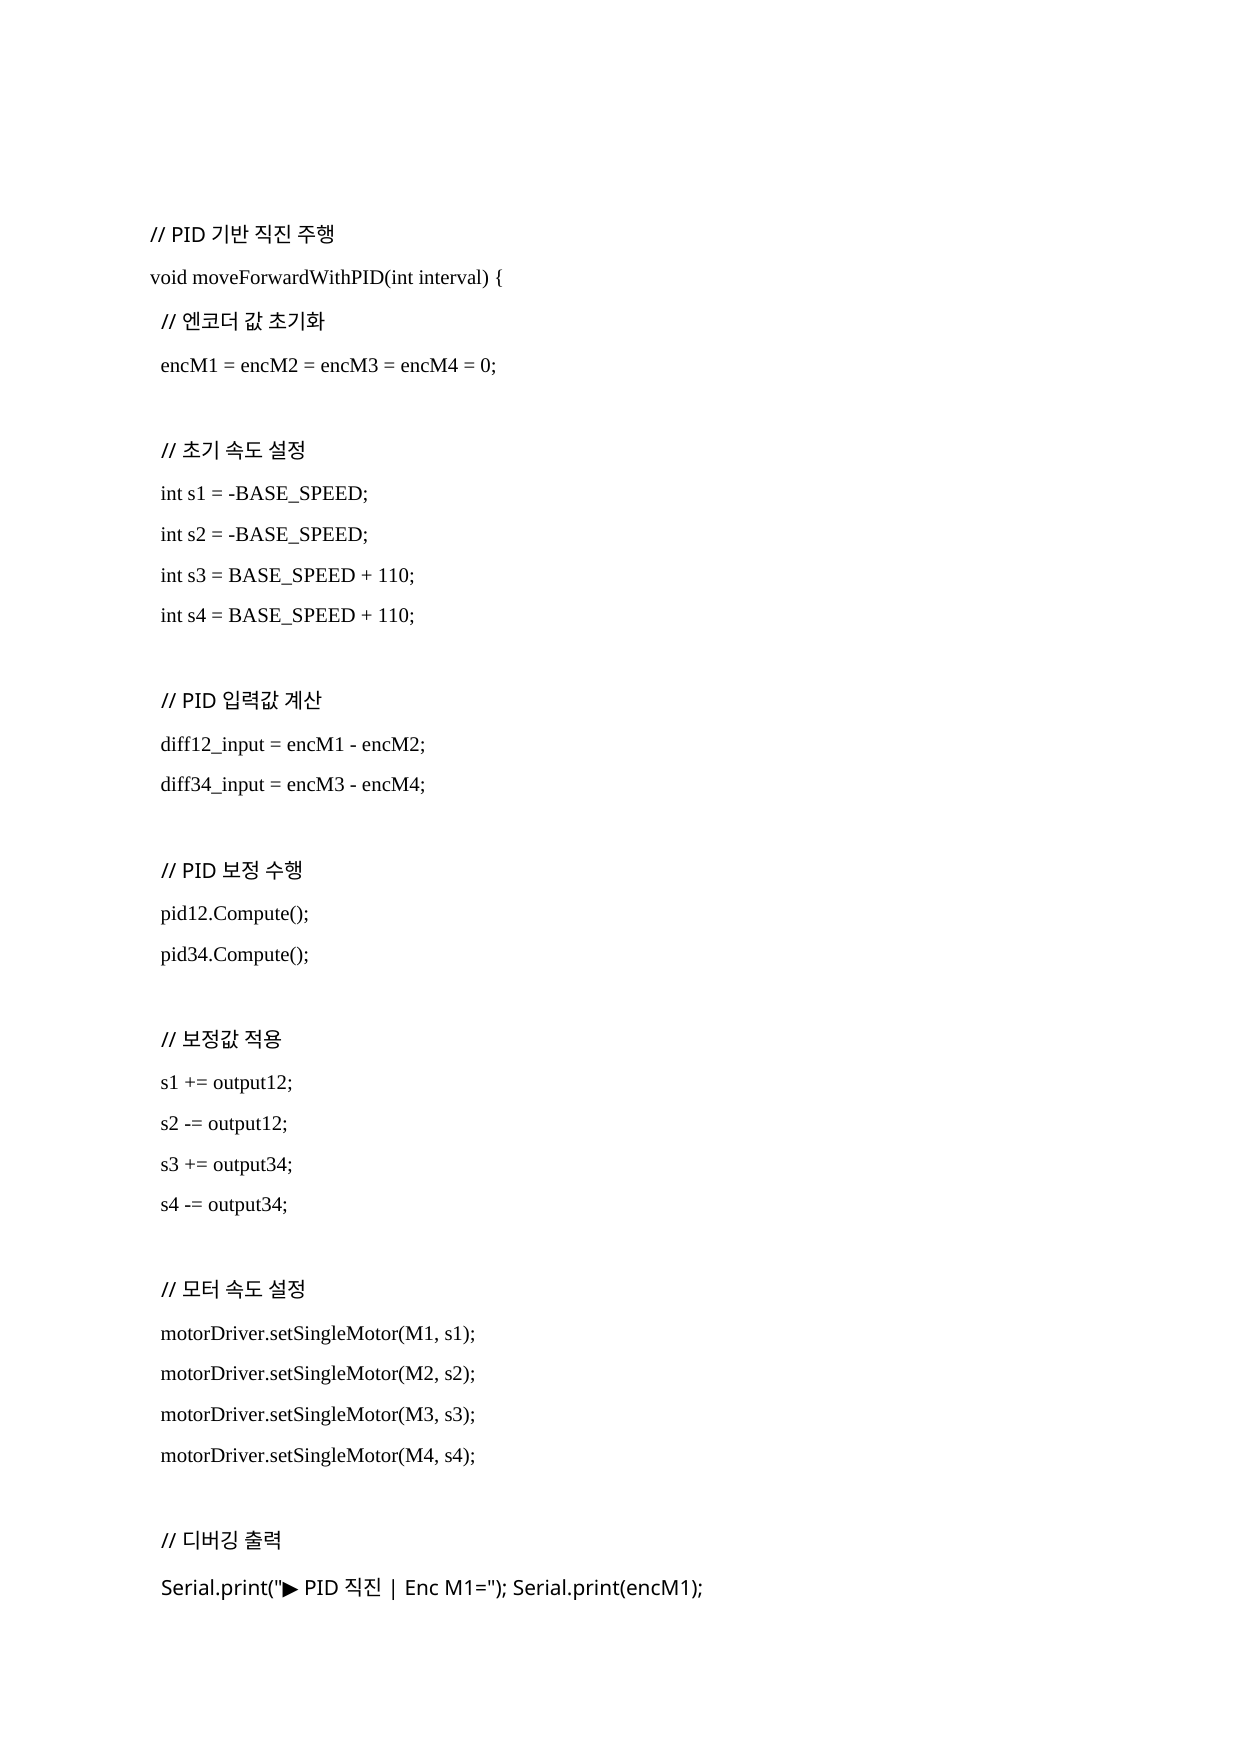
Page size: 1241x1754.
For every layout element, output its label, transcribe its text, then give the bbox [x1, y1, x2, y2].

text s3 += output34; [150, 1151, 1090, 1176]
text int s1 = -BASE_SPEED; [150, 481, 1090, 505]
text diff34_input = encM3 - encM4; [150, 772, 1090, 796]
text s2 -= output12; [150, 1111, 1090, 1135]
text motorDriver.setSingleMotor(M1, s1); [150, 1321, 1090, 1345]
text int s2 = -BASE_SPEED; [150, 522, 1090, 546]
text void moveForwardWithPID(int interval) { [150, 265, 1090, 289]
text s4 -= output34; [150, 1192, 1090, 1216]
text encM1 = encM2 = encM3 = encM4 = 0; [150, 353, 1090, 377]
text pid34.Compute(); [150, 942, 1090, 966]
text motorDriver.setSingleMotor(M4, s4); [150, 1443, 1090, 1467]
text int s3 = BASE_SPEED + 110; [150, 562, 1090, 587]
text pid12.Compute(); [150, 901, 1090, 925]
text int s4 = BASE_SPEED + 110; [150, 603, 1090, 627]
text motorDriver.setSingleMotor(M3, s3); [150, 1402, 1090, 1426]
text diff12_input = encM1 - encM2; [150, 732, 1090, 756]
text motorDriver.setSingleMotor(M2, s2); [150, 1361, 1090, 1385]
text s1 += output12; [150, 1070, 1090, 1094]
